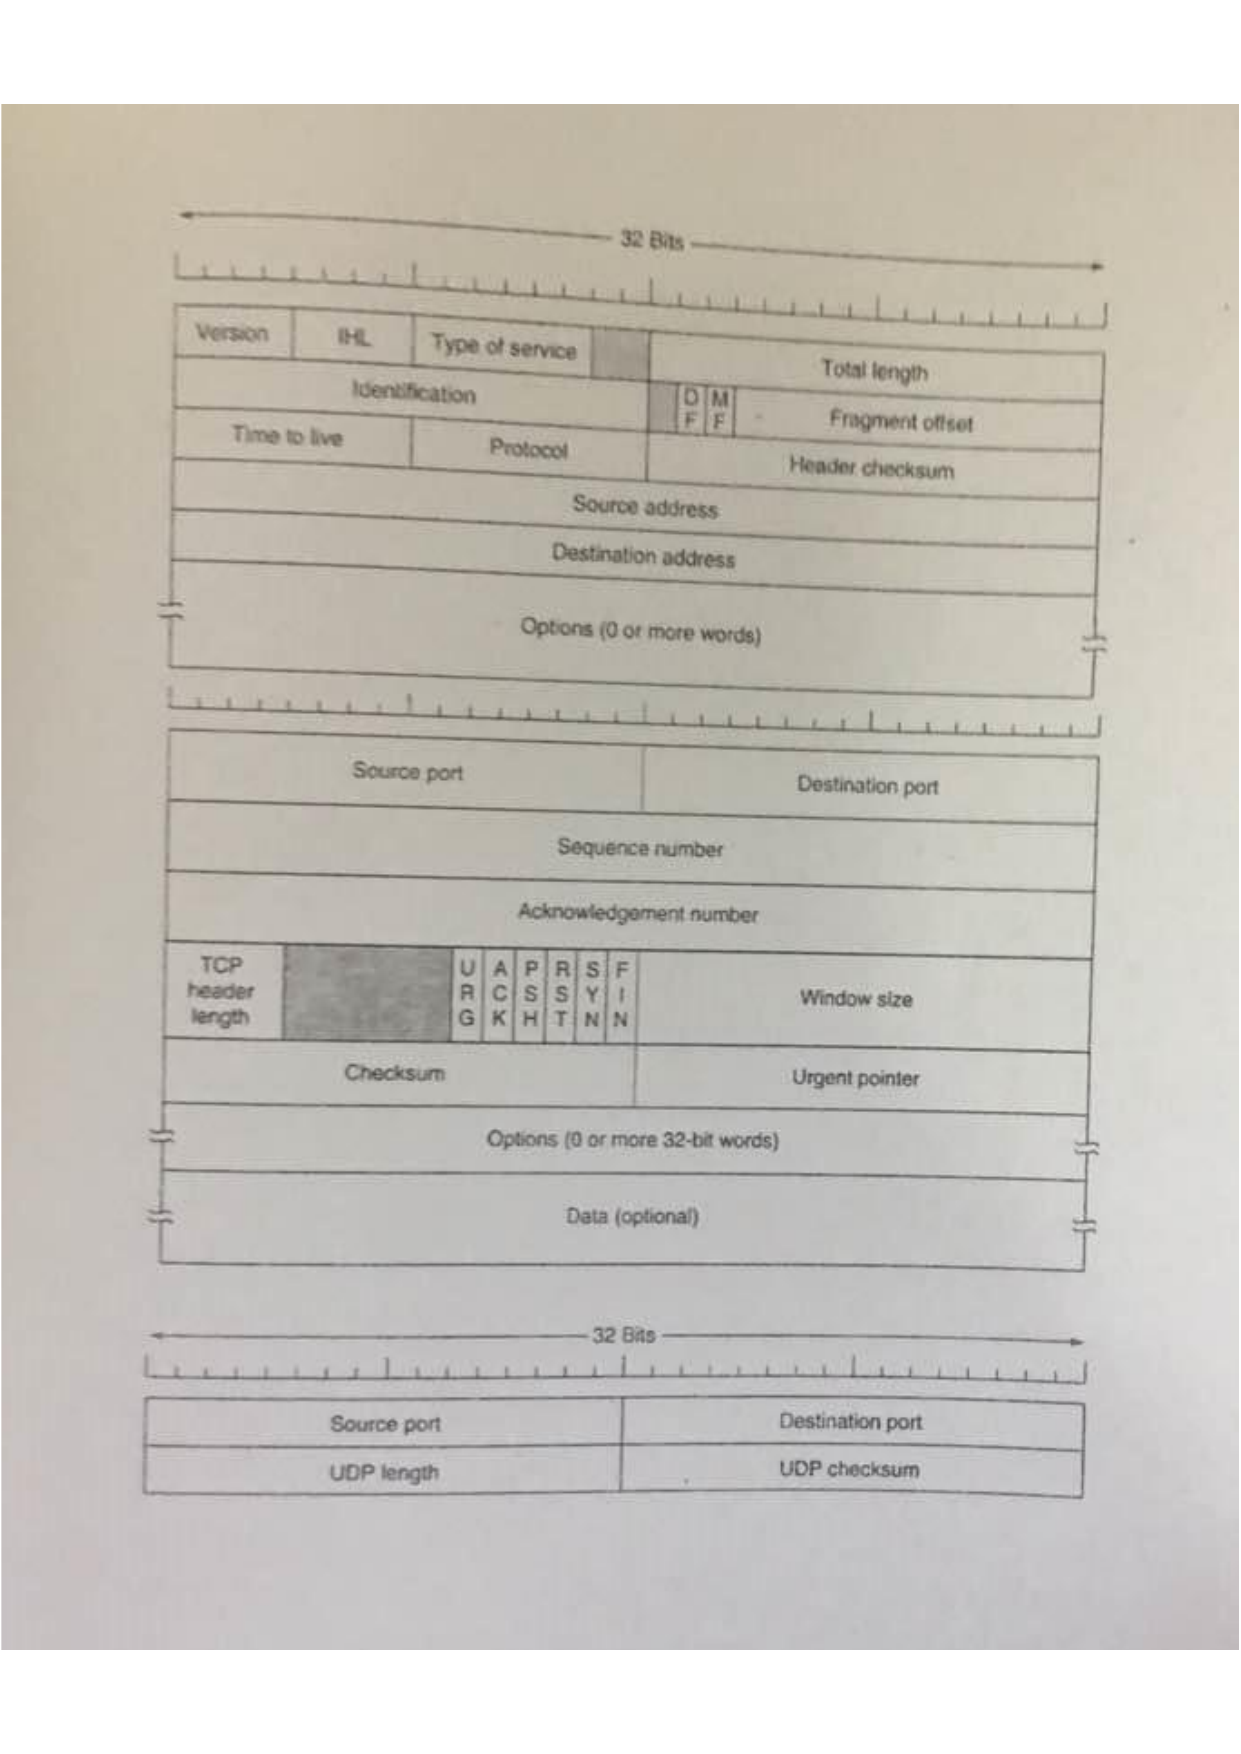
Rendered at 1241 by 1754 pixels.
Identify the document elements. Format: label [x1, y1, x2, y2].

picture [1, 104, 1239, 1650]
